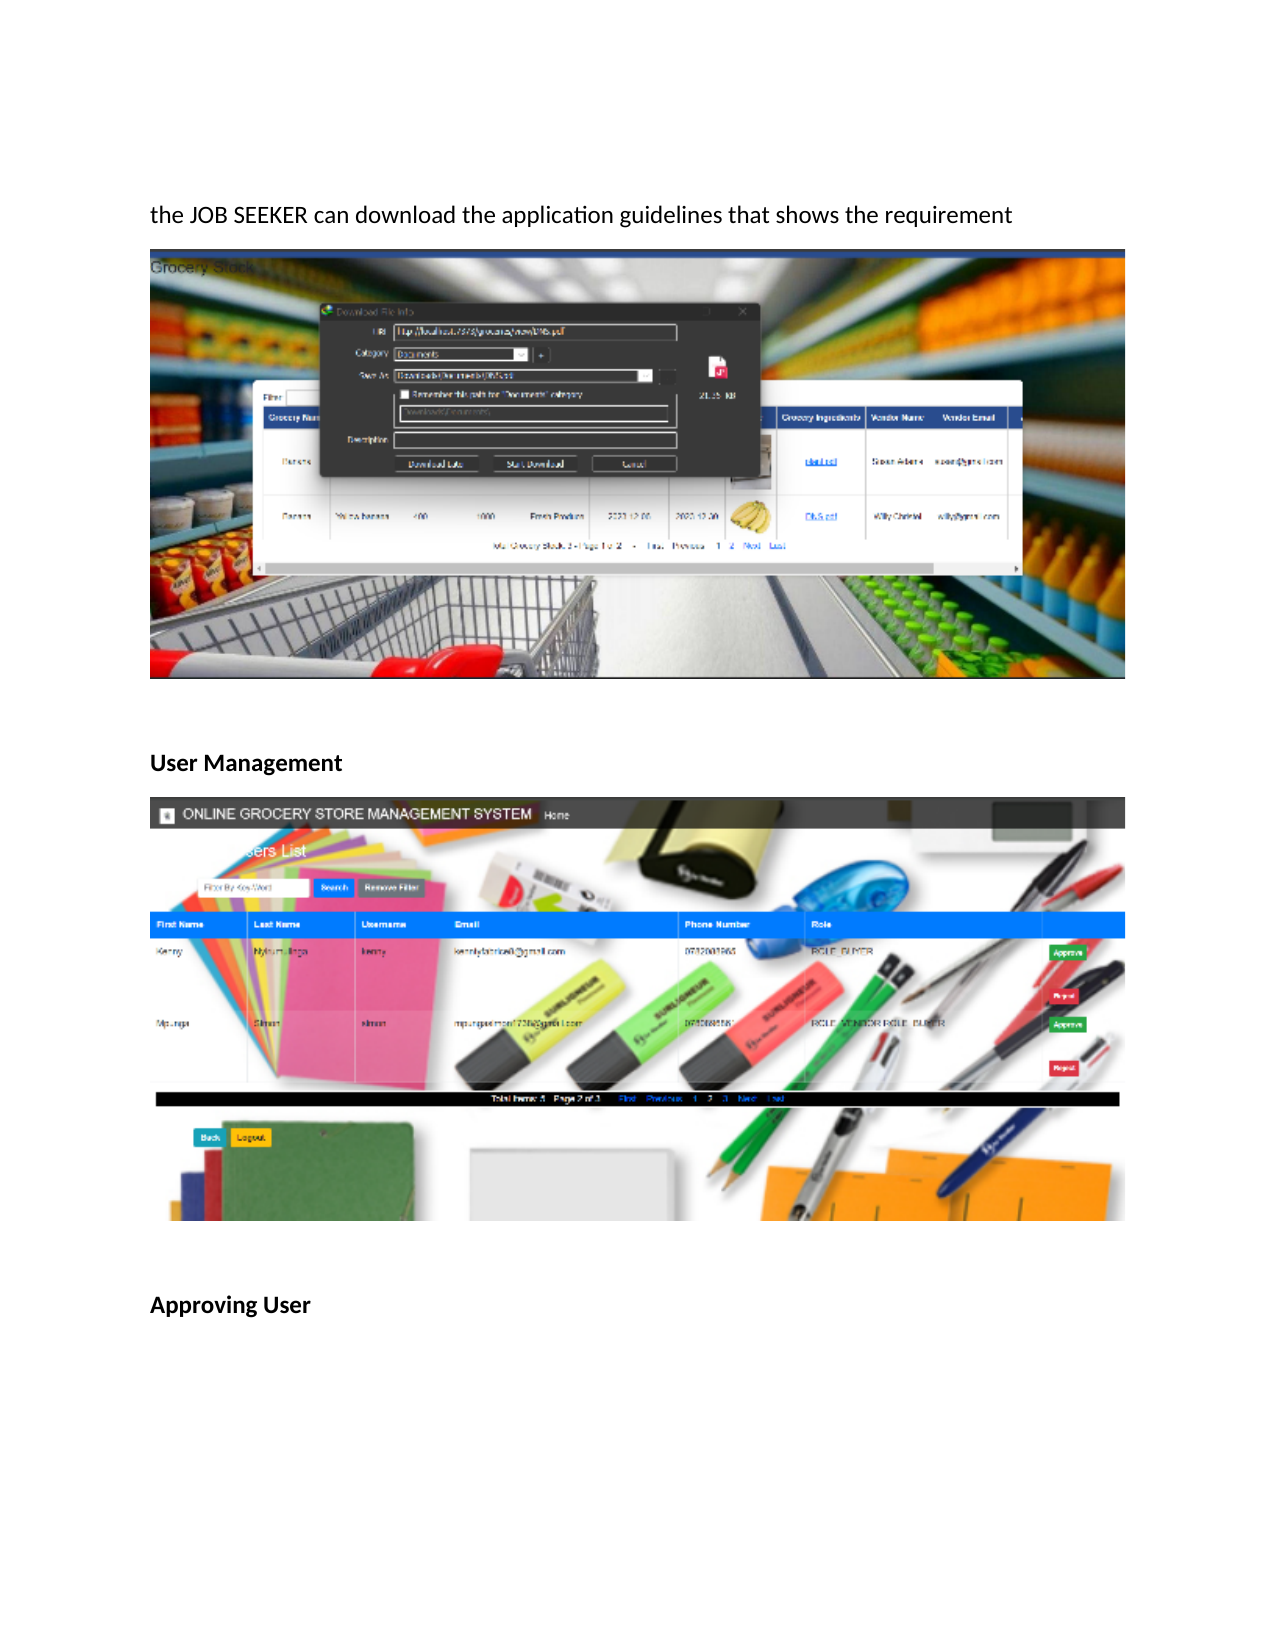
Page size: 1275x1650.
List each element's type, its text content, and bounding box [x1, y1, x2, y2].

text Approving User [150, 1289, 1125, 1319]
picture [150, 249, 1125, 679]
picture [150, 797, 1125, 1221]
text the JOB SEEKER can download the application guidelines that shows the requirement [150, 199, 1125, 230]
text User Management [150, 747, 1125, 778]
